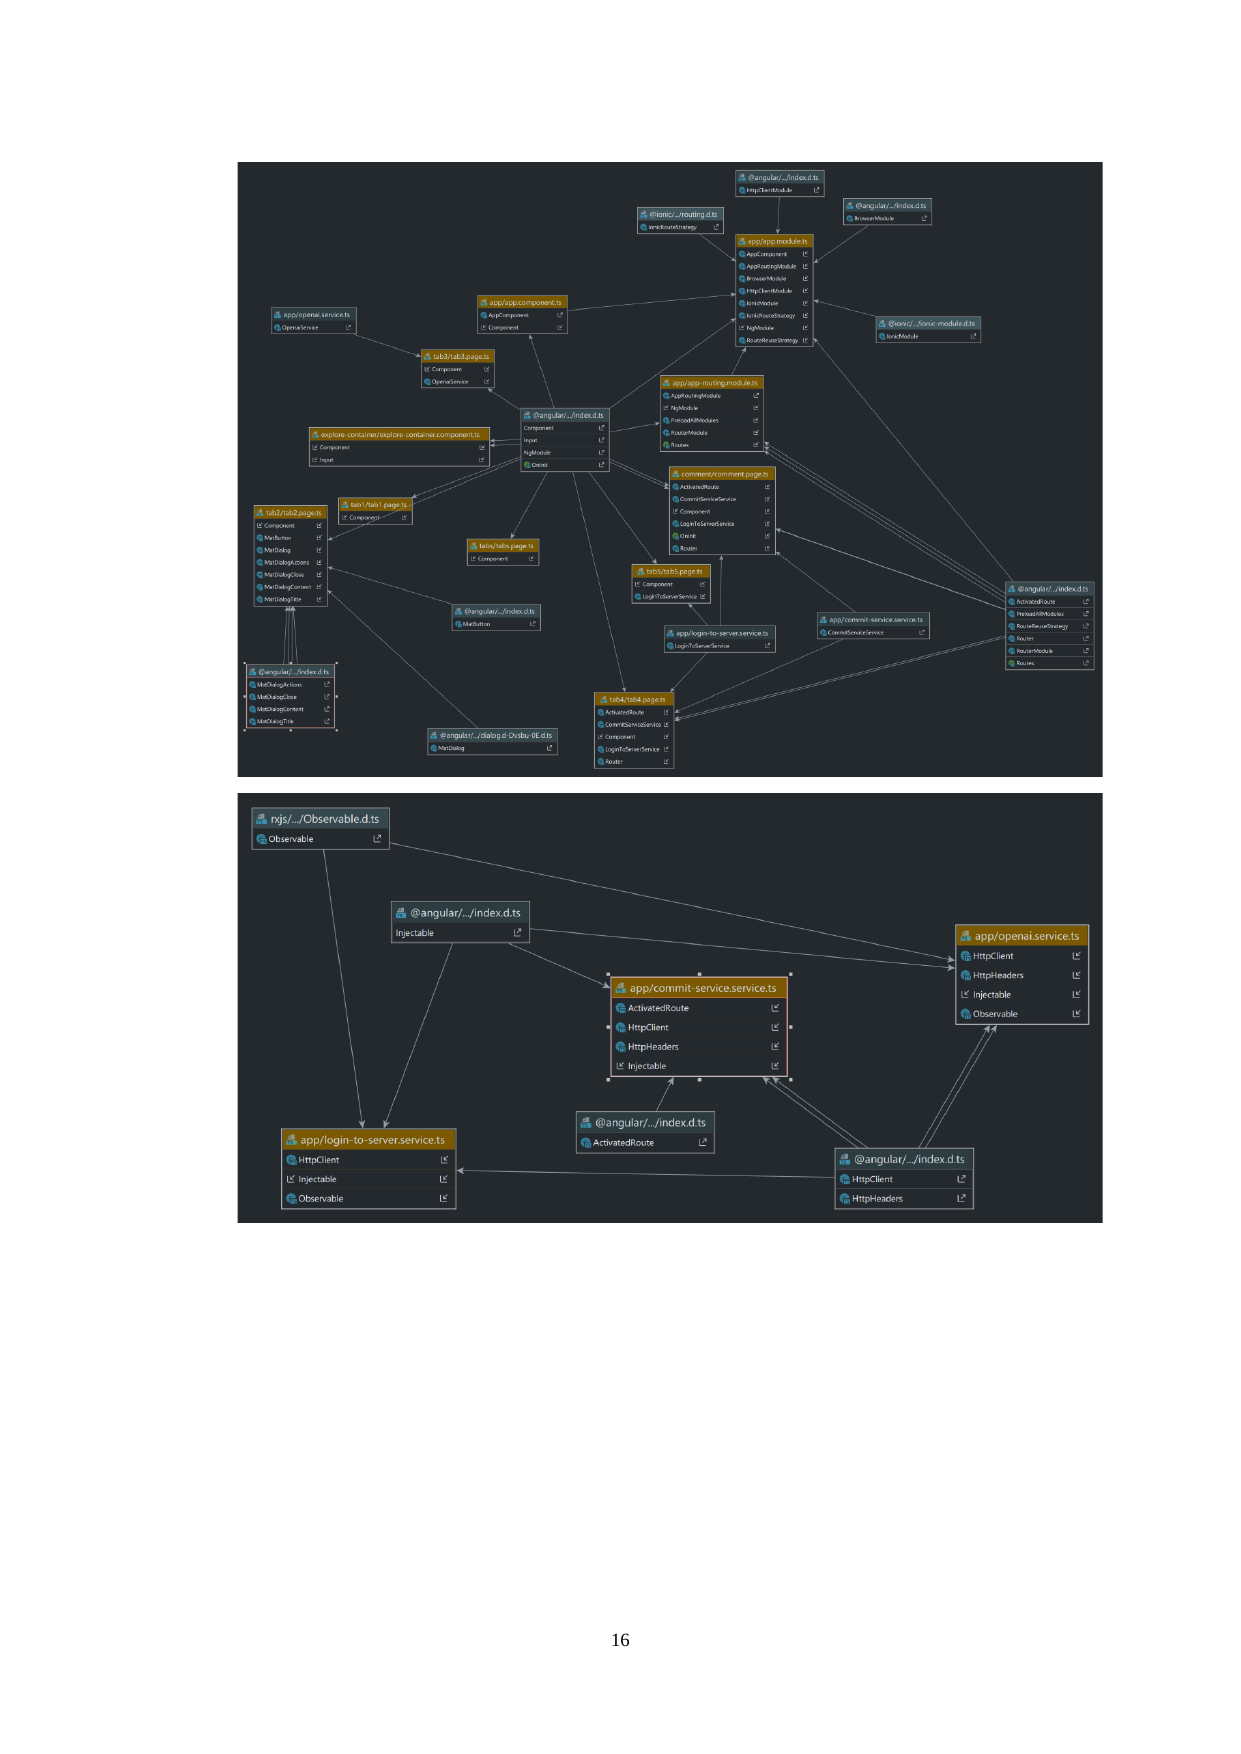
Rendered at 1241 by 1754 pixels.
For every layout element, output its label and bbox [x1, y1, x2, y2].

picture [237, 162, 1103, 777]
picture [237, 793, 1103, 1223]
